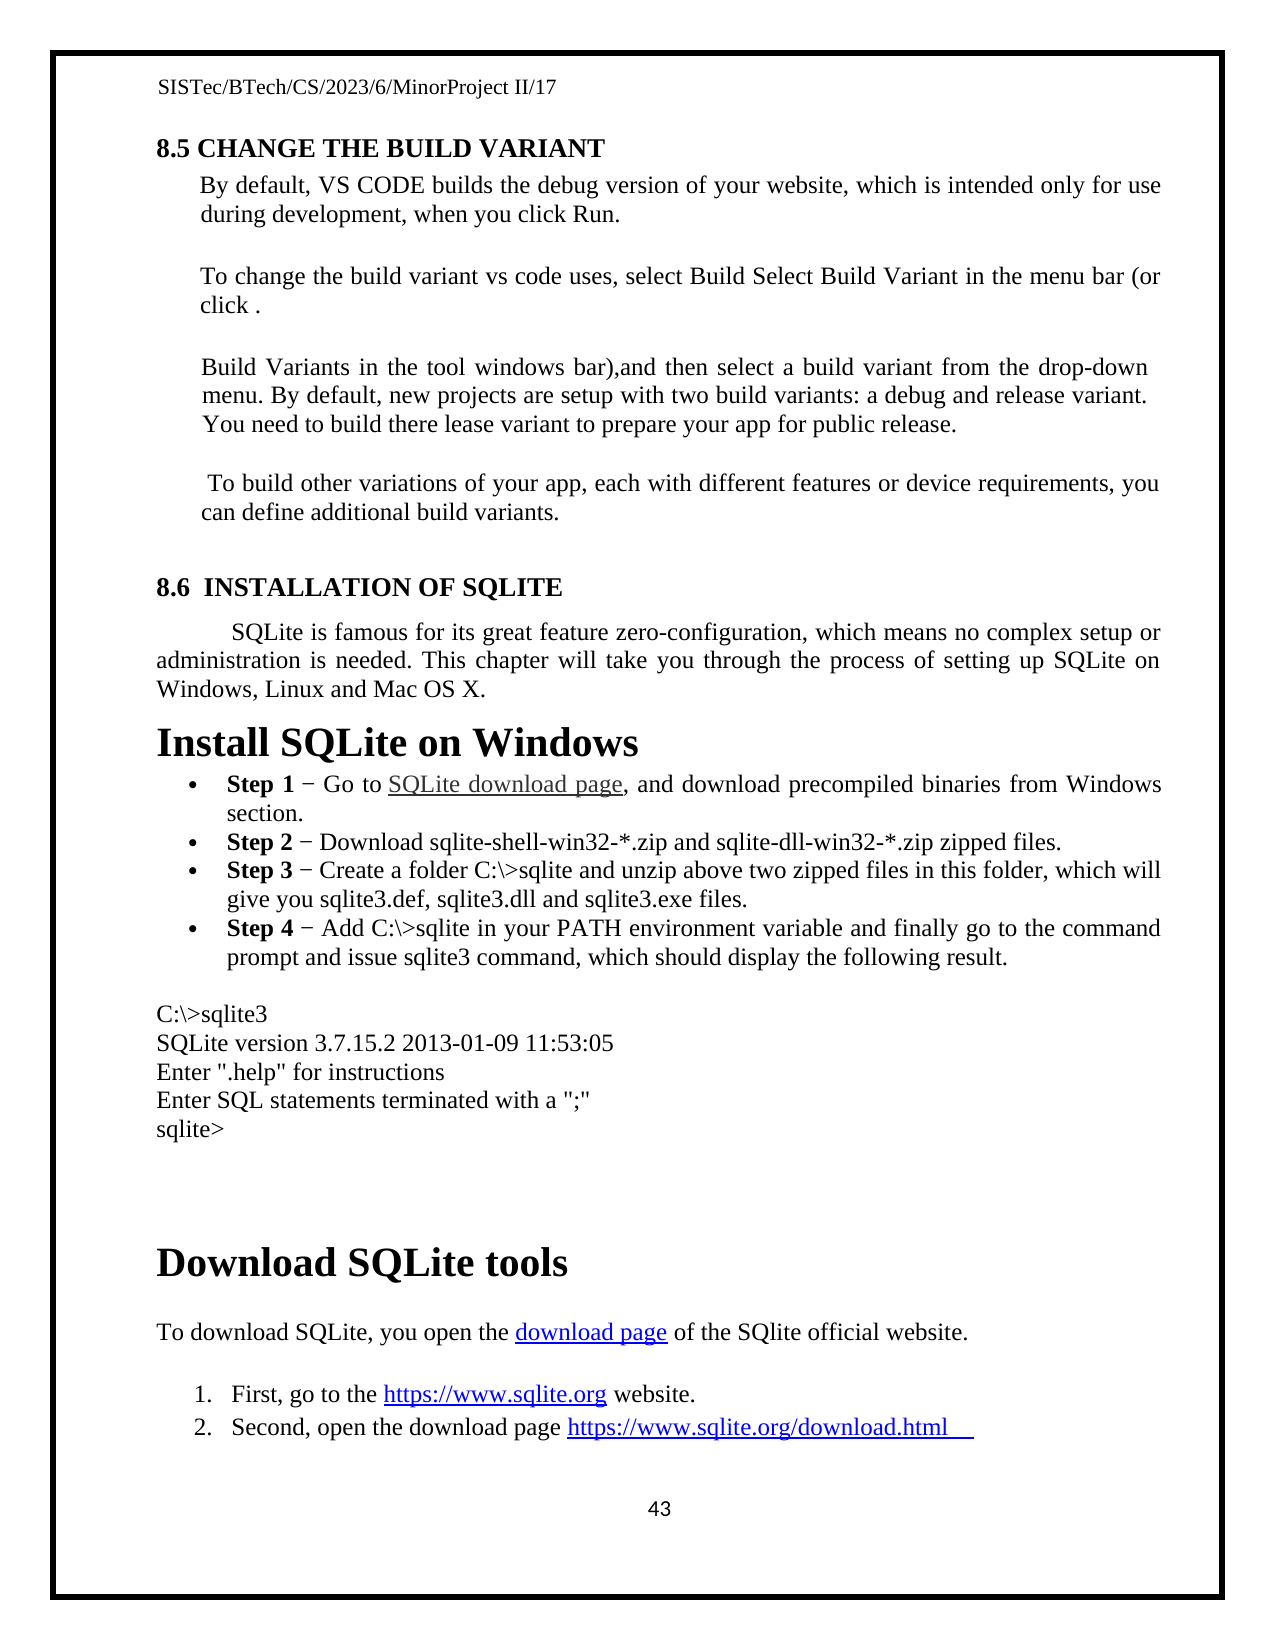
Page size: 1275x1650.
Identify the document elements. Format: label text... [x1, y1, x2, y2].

text Enter SQL statements terminated with a ";" [156, 1086, 1162, 1114]
list Step 3 − Create a folder C:\>sqlite and unzip above two zipped files in this folder, which will give you sqlite3.def, sqlite3.dll and sqlite3.exe files. [189, 856, 1162, 913]
text To build other variations of your app, each with different features or device requirements, you can define additional build variants. [158, 468, 1162, 525]
text SQLite is famous for its great feature zero-configuration, which means no complex setup or administration is needed. This chapter will take you through the process of setting up SQLite on Windows, Linux and Mac OS X. [156, 617, 1162, 703]
text Build Variants in the tool windows bar),and then select a build variant from the drop-down menu. By default, new projects are setup with two build variants: a debug and release variant. You need to build there lease variant to prepare your app for public release. [201, 352, 1149, 438]
text Enter ".help" for instructions [156, 1057, 1162, 1086]
text To download SQLite, you open the download page of the SQlite official website. [156, 1317, 1162, 1346]
text 8.6 INSTALLATION OF SQLITE [156, 572, 1162, 603]
subtitle Install SQLite on Windows [156, 718, 931, 766]
text 8.5 CHANGE THE BUILD VARIANT [156, 132, 1162, 163]
text To change the build variant vs code uses, select Build Select Build Variant in the menu bar (or click . [200, 261, 1162, 319]
list Step 1 − Go to SQLite download page, and download precompiled binaries from Windows section. [189, 769, 1162, 827]
text C:\>sqlite3 [156, 999, 1162, 1028]
list Step 4 − Add C:\>sqlite in your PATH environment variable and finally go to the command prompt and issue sqlite3 command, which should display the following result. [189, 913, 1162, 971]
text sqlite> [156, 1114, 1162, 1143]
text By default, VS CODE builds the debug version of your website, which is intended only for use during development, when you click Run. [199, 170, 1162, 228]
text SQLite version 3.7.15.2 2013-01-09 11:53:05 [156, 1028, 1162, 1057]
list Second, open the download page https://www.sqlite.org/download.html [194, 1412, 1162, 1441]
list Step 2 − Download sqlite-shell-win32-*.zip and sqlite-dll-win32-*.zip zipped files. [189, 827, 1162, 856]
list First, go to the https://www.sqlite.org website. [194, 1379, 1162, 1408]
subtitle Download SQLite tools [156, 1238, 931, 1286]
